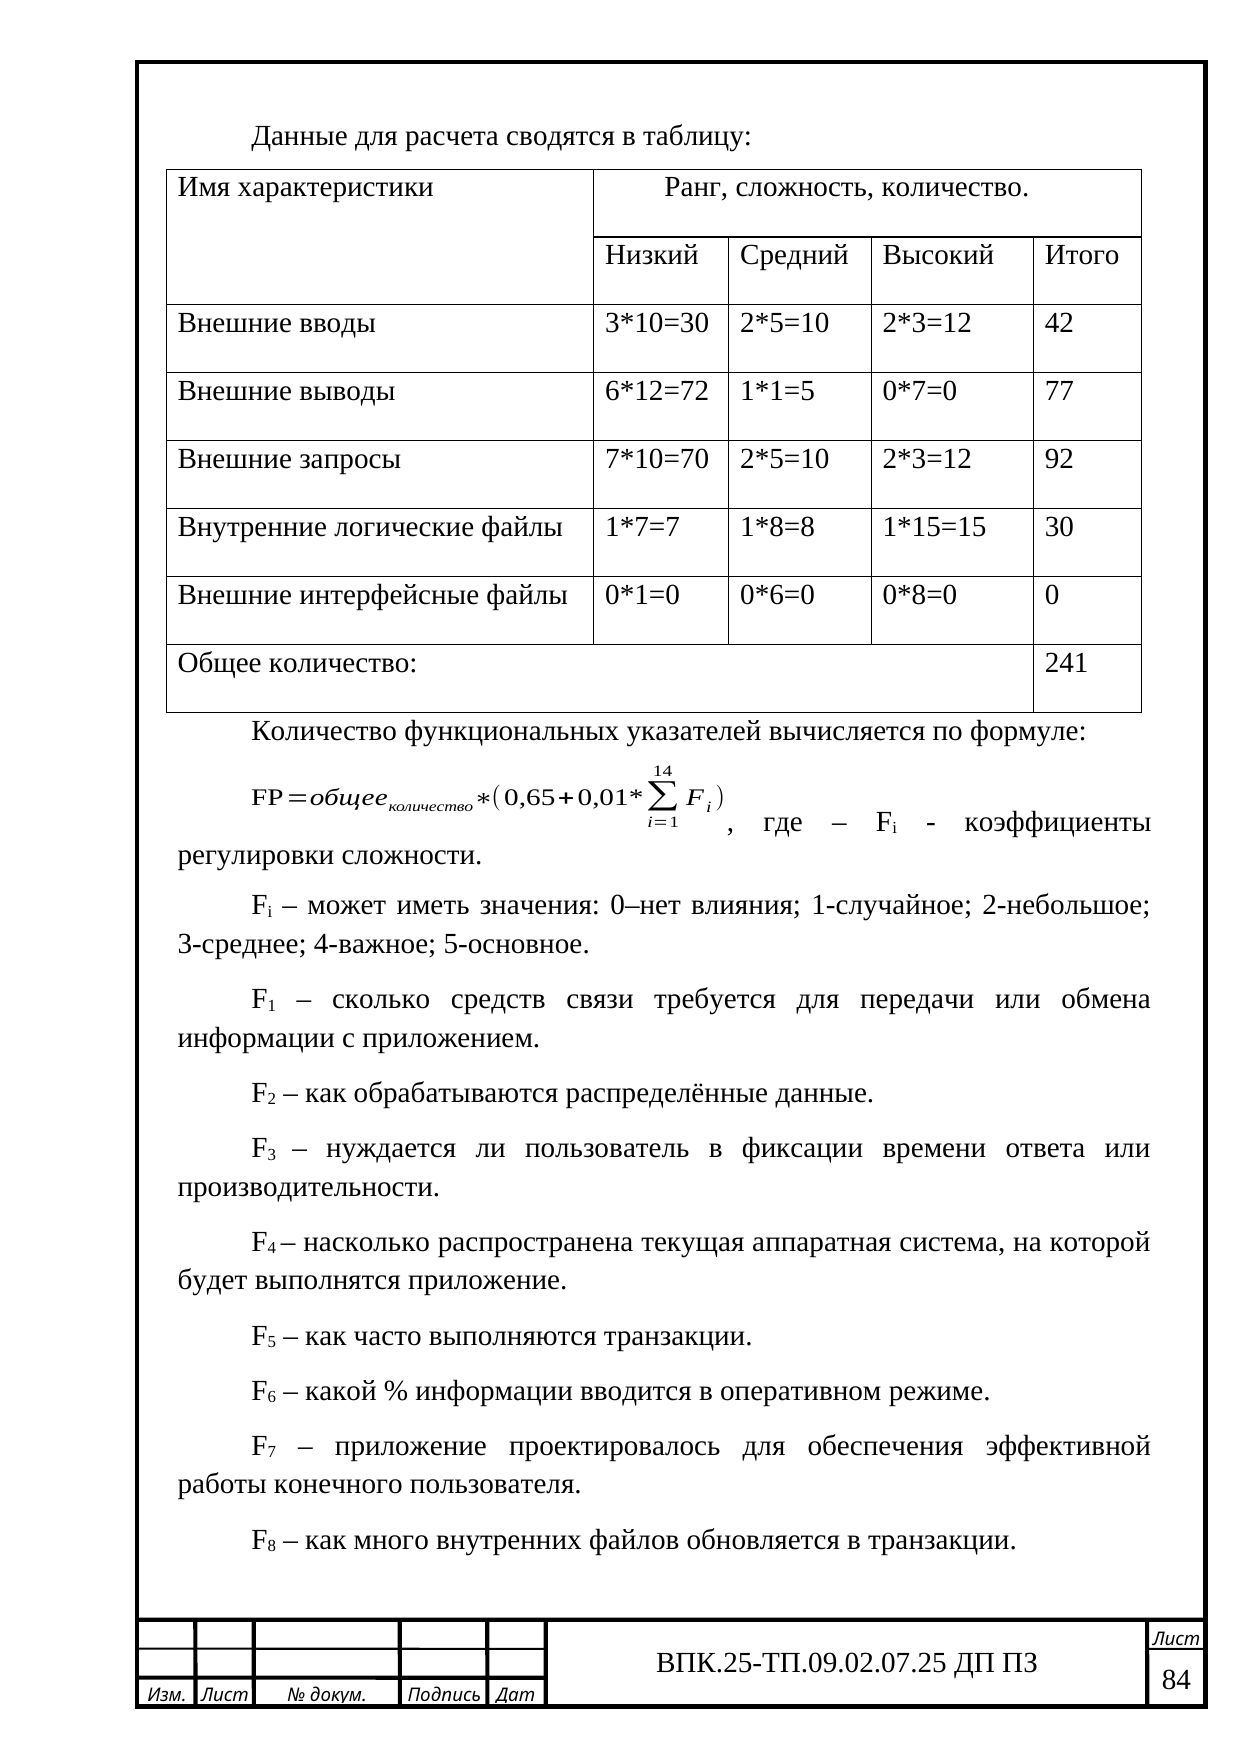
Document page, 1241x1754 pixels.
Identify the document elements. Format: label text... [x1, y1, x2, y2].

text F3 – нуждается ли пользователь в фиксации времени ответа или производительности. [177, 1130, 1152, 1202]
table_cell 0*7=0 [872, 373, 1033, 440]
text F1 – сколько средств связи требуется для передачи или обмена информации с приложением. [177, 981, 1152, 1053]
text F4 – насколько распространена текущая аппаратная система, на которой будет выполнятся приложение. [177, 1224, 1152, 1296]
text F6 – какой % информации вводится в оперативном режиме. [177, 1373, 1152, 1406]
table_cell Низкий [594, 238, 728, 304]
text F2 – как обрабатываются распределённые данные. [177, 1075, 1152, 1108]
table_cell 0 [1034, 577, 1141, 644]
table_cell 6*12=72 [594, 373, 728, 440]
table_cell 77 [1034, 373, 1141, 440]
table_cell Средний [729, 238, 871, 304]
text F7 – приложение проектировалось для обеспечения эффективной работы конечного пользователя. [177, 1428, 1152, 1500]
table_cell 1*7=7 [594, 509, 728, 576]
table_cell Внешние выводы [167, 373, 593, 440]
text , где – Fi - коэффициенты регулировки сложности. [177, 763, 1152, 871]
table_cell 2*5=10 [729, 441, 871, 508]
table_cell 1*1=5 [729, 373, 871, 440]
table_cell 42 [1034, 305, 1141, 372]
table_cell 2*3=12 [872, 305, 1033, 372]
table_cell 0*1=0 [594, 577, 728, 644]
table_cell Внешние интерфейсные файлы [167, 577, 593, 644]
table_cell 0*6=0 [729, 577, 871, 644]
table_cell Общее количество: [167, 645, 1033, 712]
text F5 – как часто выполняются транзакции. [177, 1318, 1152, 1351]
table_cell 30 [1034, 509, 1141, 576]
text Данные для расчета сводятся в таблицу: [177, 118, 1152, 152]
table_cell Внутренние логические файлы [167, 509, 593, 576]
table_cell 3*10=30 [594, 305, 728, 372]
table_cell 2*5=10 [729, 305, 871, 372]
table_cell 0*8=0 [872, 577, 1033, 644]
text Fi – может иметь значения: 0–нет влияния; 1-случайное; 2-небольшое; 3-среднее; 4-важное; 5-основное. [177, 887, 1152, 959]
text Количество функциональных указателей вычисляется по формуле: [177, 713, 1152, 746]
table_cell Внешние запросы [167, 441, 593, 508]
table_header Имя характеристики [167, 170, 593, 304]
text F8 – как много внутренних файлов обновляется в транзакции. [177, 1522, 1152, 1555]
table_cell Высокий [872, 238, 1033, 304]
table_cell Итого [1034, 238, 1141, 304]
table_cell 1*15=15 [872, 509, 1033, 576]
table_cell 241 [1034, 645, 1141, 712]
table_header Ранг, сложность, количество. [594, 170, 1141, 236]
table_cell Внешние вводы [167, 305, 593, 372]
table_cell 92 [1034, 441, 1141, 508]
table_cell 1*8=8 [729, 509, 871, 576]
table_cell 7*10=70 [594, 441, 728, 508]
table_cell 2*3=12 [872, 441, 1033, 508]
